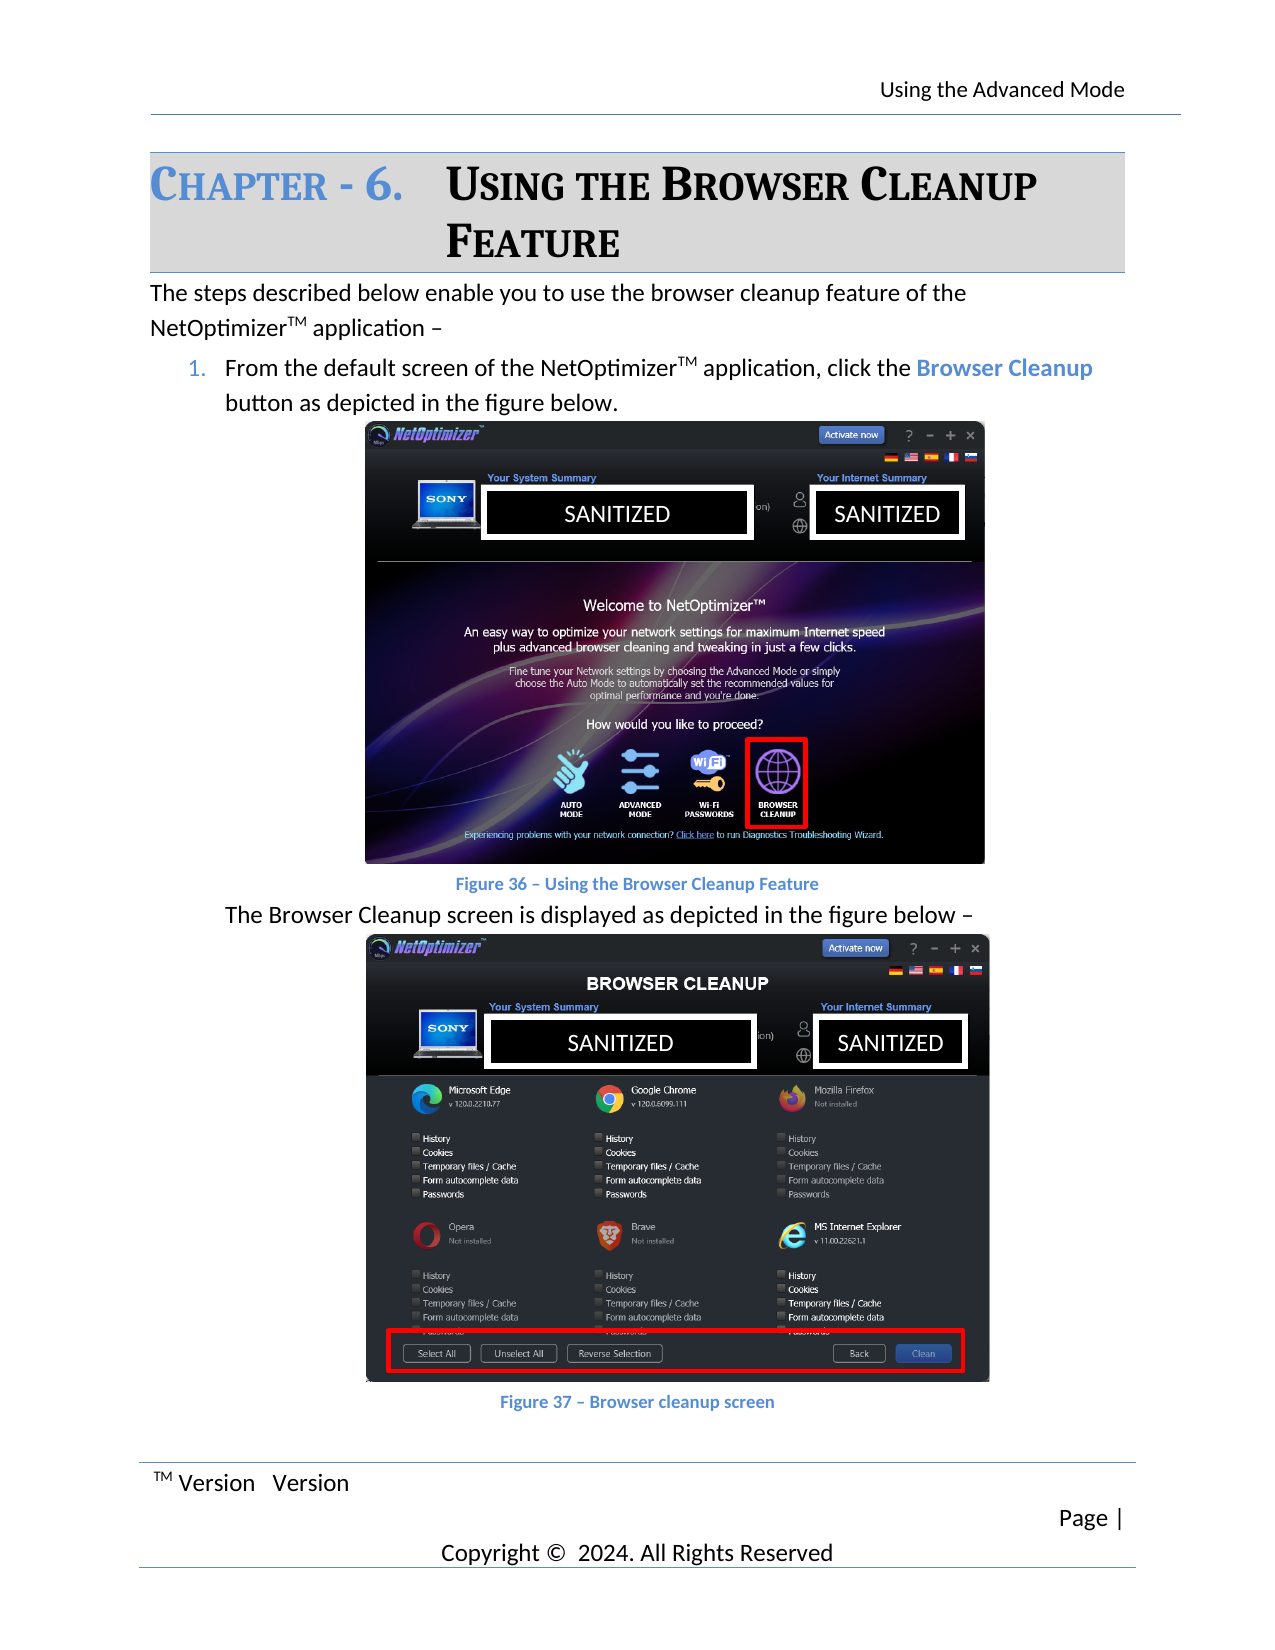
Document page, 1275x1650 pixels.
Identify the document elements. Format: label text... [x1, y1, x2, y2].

picture [366, 934, 990, 1382]
list The Browser Cleanup screen is displayed as depicted in the figure below – [225, 899, 1125, 930]
text The steps described below enable you to use the browser cleanup feature of the NetOptimizerTM application – [150, 277, 1125, 343]
picture [365, 421, 985, 864]
list From the default screen of the NetOptimizerTM application, click the Browser Cleanup button as depicted in the figure below. [187, 352, 1125, 417]
subtitle Using the Browser Cleanup Feature [150, 153, 1125, 272]
